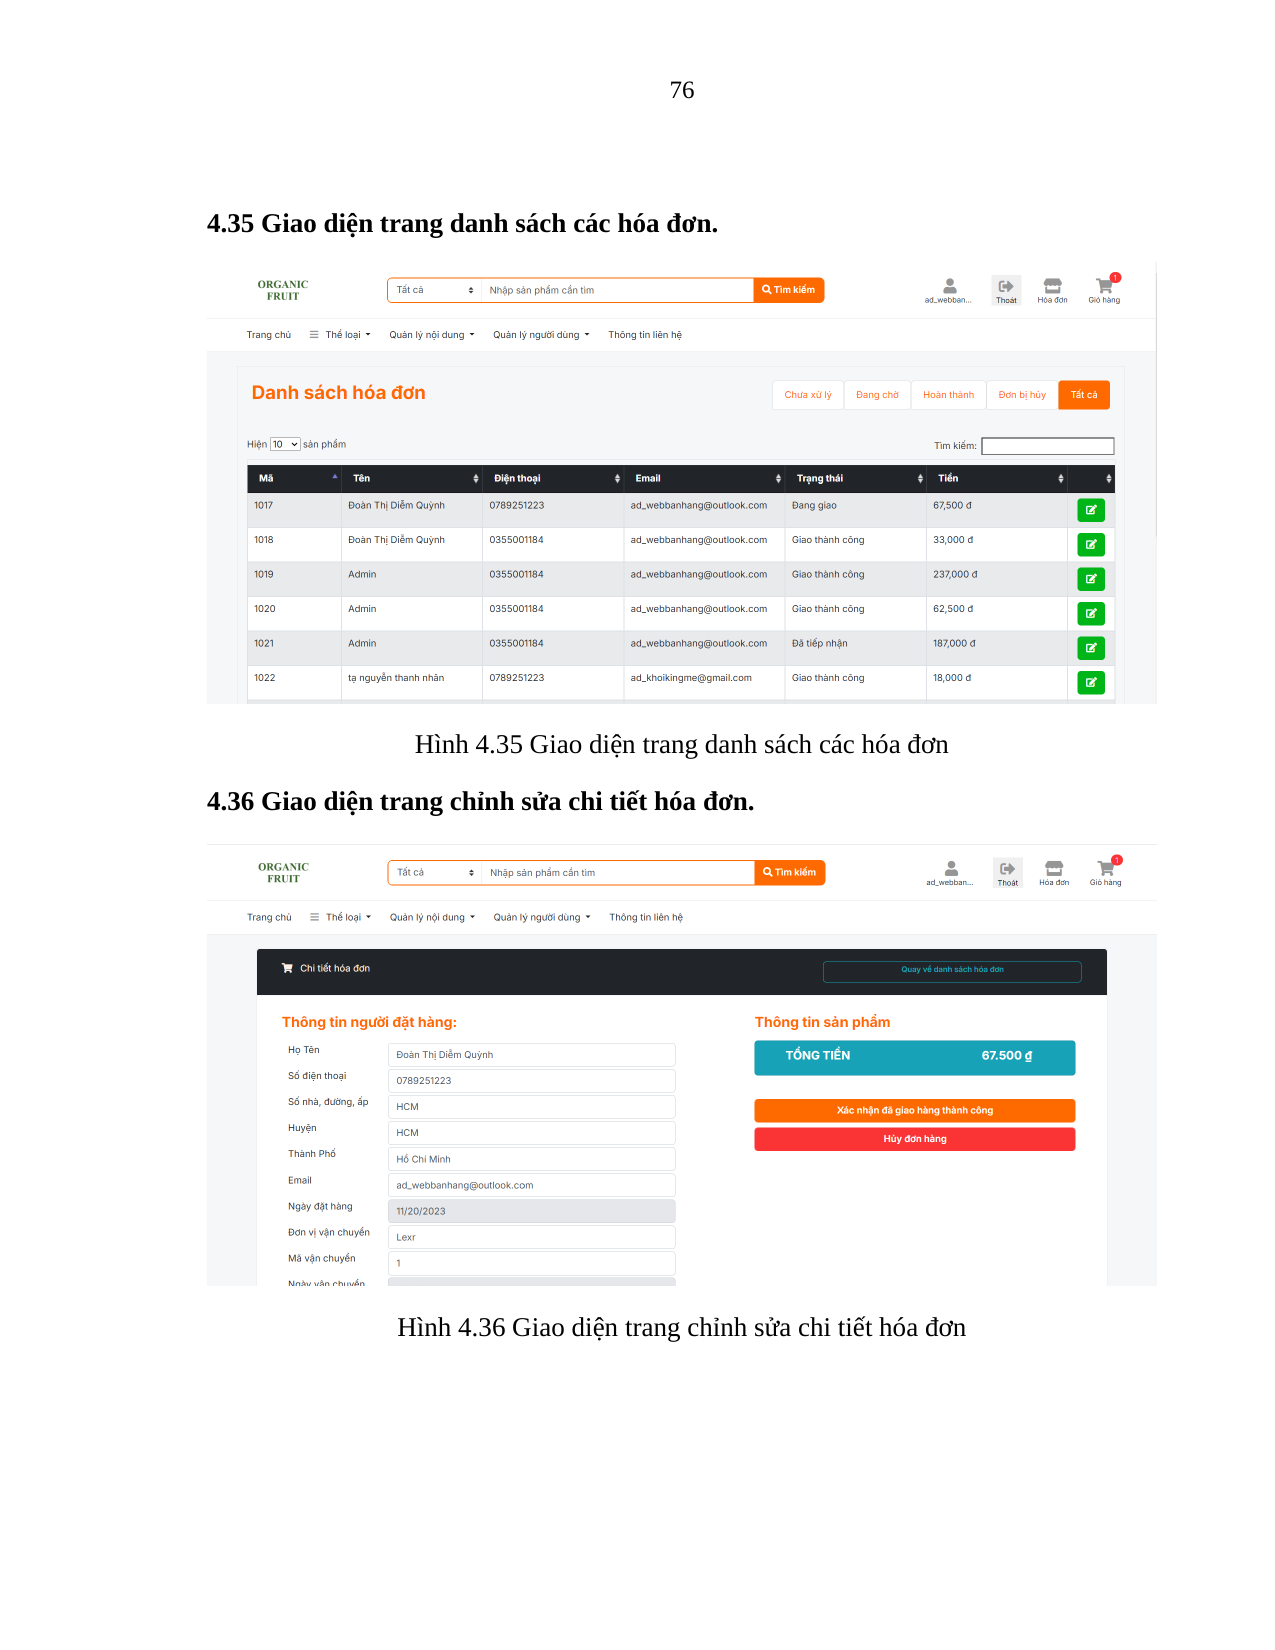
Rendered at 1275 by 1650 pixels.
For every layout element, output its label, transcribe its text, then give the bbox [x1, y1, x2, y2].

picture [206, 841, 1157, 1286]
text Hình 4.36 Giao diện trang chỉnh sửa chi tiết hóa đơn [207, 1311, 1157, 1342]
picture [206, 262, 1157, 704]
subtitle 4.36 Giao diện trang chỉnh sửa chi tiết hóa đơn. [207, 785, 1157, 816]
subtitle 4.35 Giao diện trang danh sách các hóa đơn. [207, 207, 1157, 238]
text Hình 4.35 Giao diện trang danh sách các hóa đơn [207, 728, 1157, 760]
